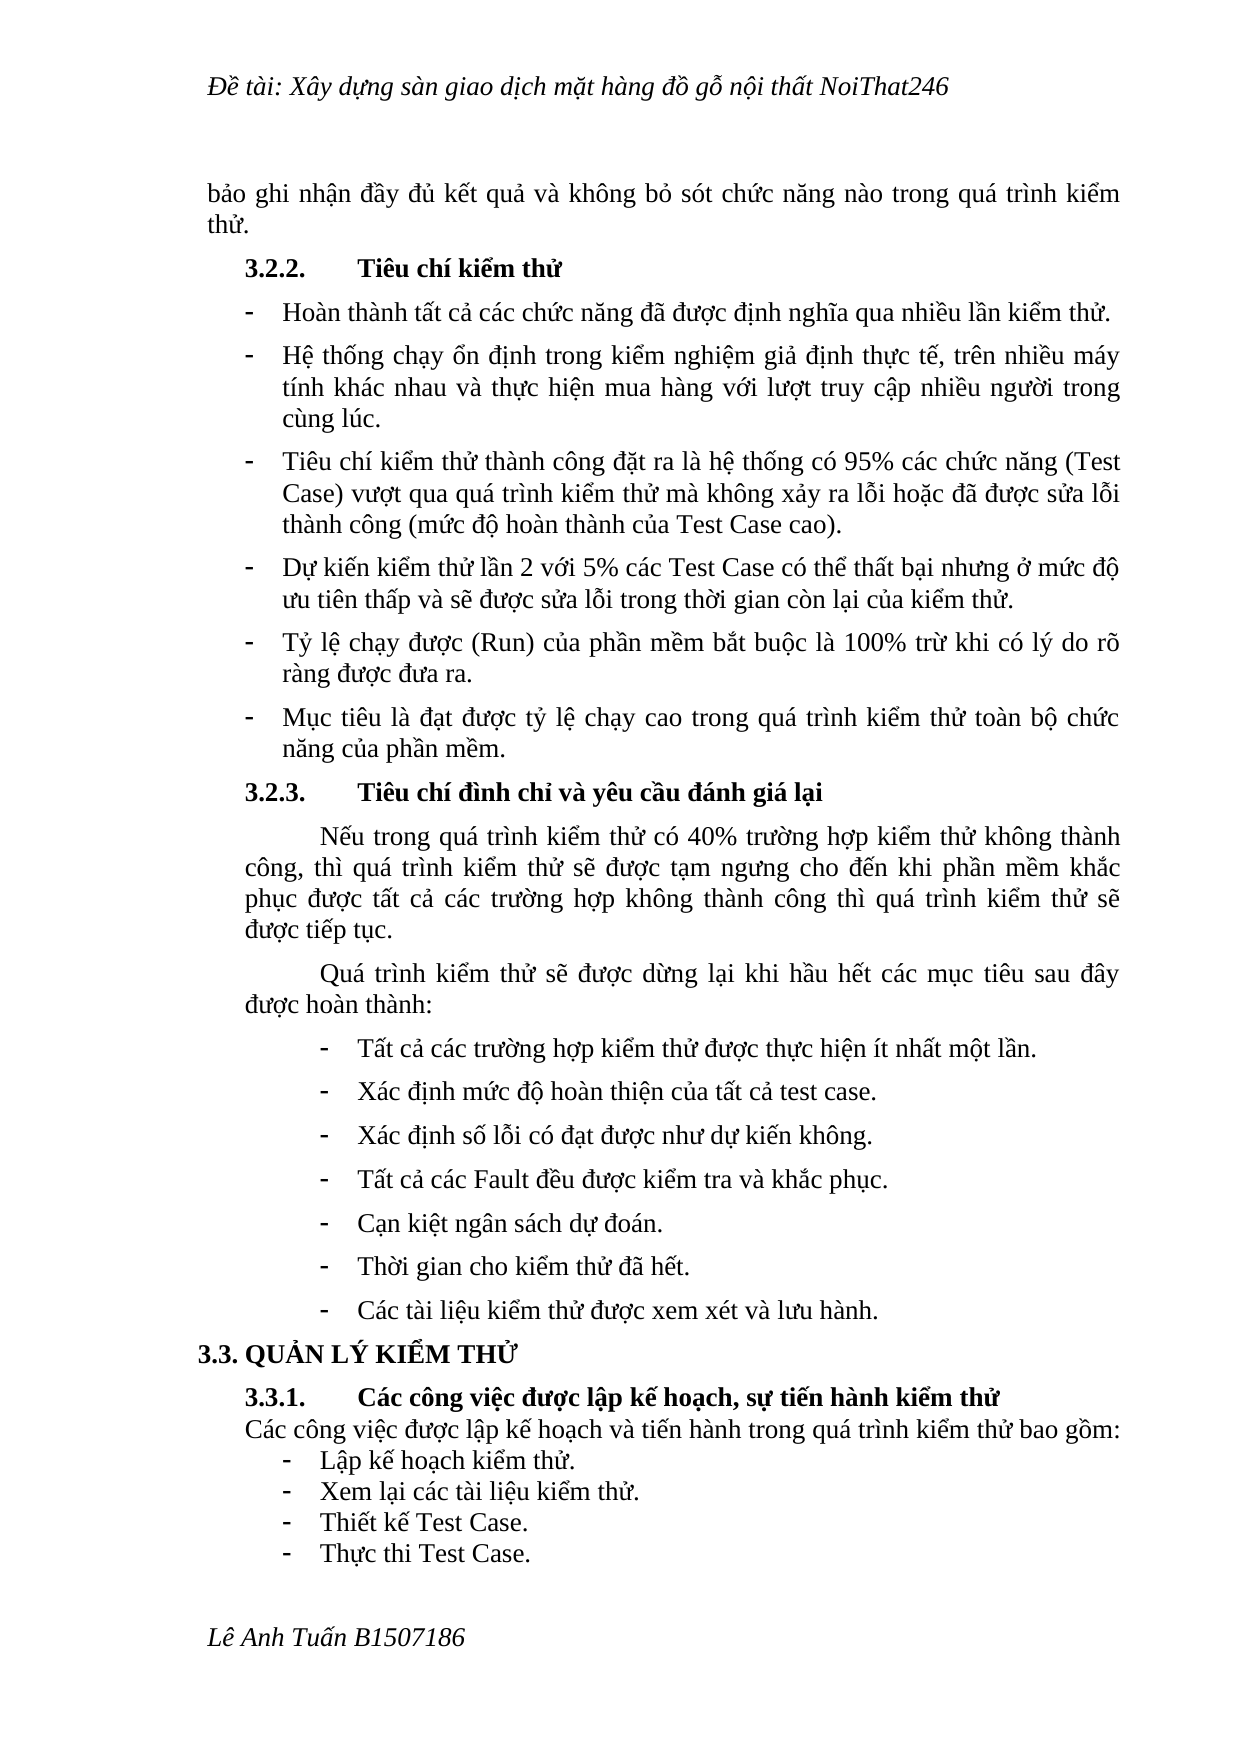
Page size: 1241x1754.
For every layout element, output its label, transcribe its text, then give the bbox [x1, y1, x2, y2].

text Quá trình kiểm thử sẽ được dừng lại khi hầu hết các mục tiêu sau đây được hoàn thành: [244, 957, 1122, 1019]
list Thiết kế Test Case. [282, 1506, 1122, 1538]
list Xác định mức độ hoàn thiện của tất cả test case. [319, 1075, 1122, 1107]
subtitle Tiêu chí kiểm thử [244, 252, 1122, 283]
list Tất cả các trường hợp kiểm thử được thực hiện ít nhất một lần. [319, 1032, 1122, 1063]
list Tất cả các Fault đều được kiểm tra và khắc phục. [319, 1163, 1122, 1194]
list Thực thi Test Case. [282, 1538, 1122, 1569]
list Tỷ lệ chạy được (Run) của phần mềm bắt buộc là 100% trừ khi có lý do rõ ràng được đưa ra. [244, 626, 1122, 689]
list Hoàn thành tất cả các chức năng đã được định nghĩa qua nhiều lần kiểm thử. [244, 296, 1122, 327]
text Các công việc được lập kế hoạch và tiến hành trong quá trình kiểm thử bao gồm: [244, 1413, 1122, 1444]
list Xác định số lỗi có đạt được như dự kiến không. [319, 1119, 1122, 1150]
subtitle QUẢN LÝ KIỂM THỬ [198, 1338, 1122, 1369]
list Xem lại các tài liệu kiểm thử. [282, 1475, 1122, 1506]
list Cạn kiệt ngân sách dự đoán. [319, 1207, 1122, 1238]
list Dự kiến kiểm thử lần 2 với 5% các Test Case có thể thất bại nhưng ở mức độ ưu tiên thấp và sẽ được sửa lỗi trong thời gian còn lại của kiểm thử. [244, 551, 1122, 614]
list Mục tiêu là đạt được tỷ lệ chạy cao trong quá trình kiểm thử toàn bộ chức năng của phần mềm. [244, 701, 1122, 764]
subtitle Tiêu chí đình chỉ và yêu cầu đánh giá lại [244, 776, 1122, 807]
list Lập kế hoạch kiểm thử. [282, 1444, 1122, 1475]
list Các tài liệu kiểm thử được xem xét và lưu hành. [319, 1294, 1122, 1325]
list Hệ thống chạy ổn định trong kiểm nghiệm giả định thực tế, trên nhiều máy tính khác nhau và thực hiện mua hàng với lượt truy cập nhiều người trong cùng lúc. [244, 339, 1122, 433]
list Tiêu chí kiểm thử thành công đặt ra là hệ thống có 95% các chức năng (Test Case) vượt qua quá trình kiểm thử mà không xảy ra lỗi hoặc đã được sửa lỗi thành công (mức độ hoàn thành của Test Case cao). [244, 445, 1122, 539]
list Thời gian cho kiểm thử đã hết. [319, 1250, 1122, 1282]
subtitle Các công việc được lập kế hoạch, sự tiến hành kiểm thử [244, 1382, 1122, 1413]
text Nếu trong quá trình kiểm thử có 40% trường hợp kiểm thử không thành công, thì quá trình kiểm thử sẽ được tạm ngưng cho đến khi phần mềm khắc phục được tất cả các trường hợp không thành công thì quá trình kiểm thử sẽ được tiếp tục. [244, 820, 1122, 944]
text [207, 177, 1122, 239]
